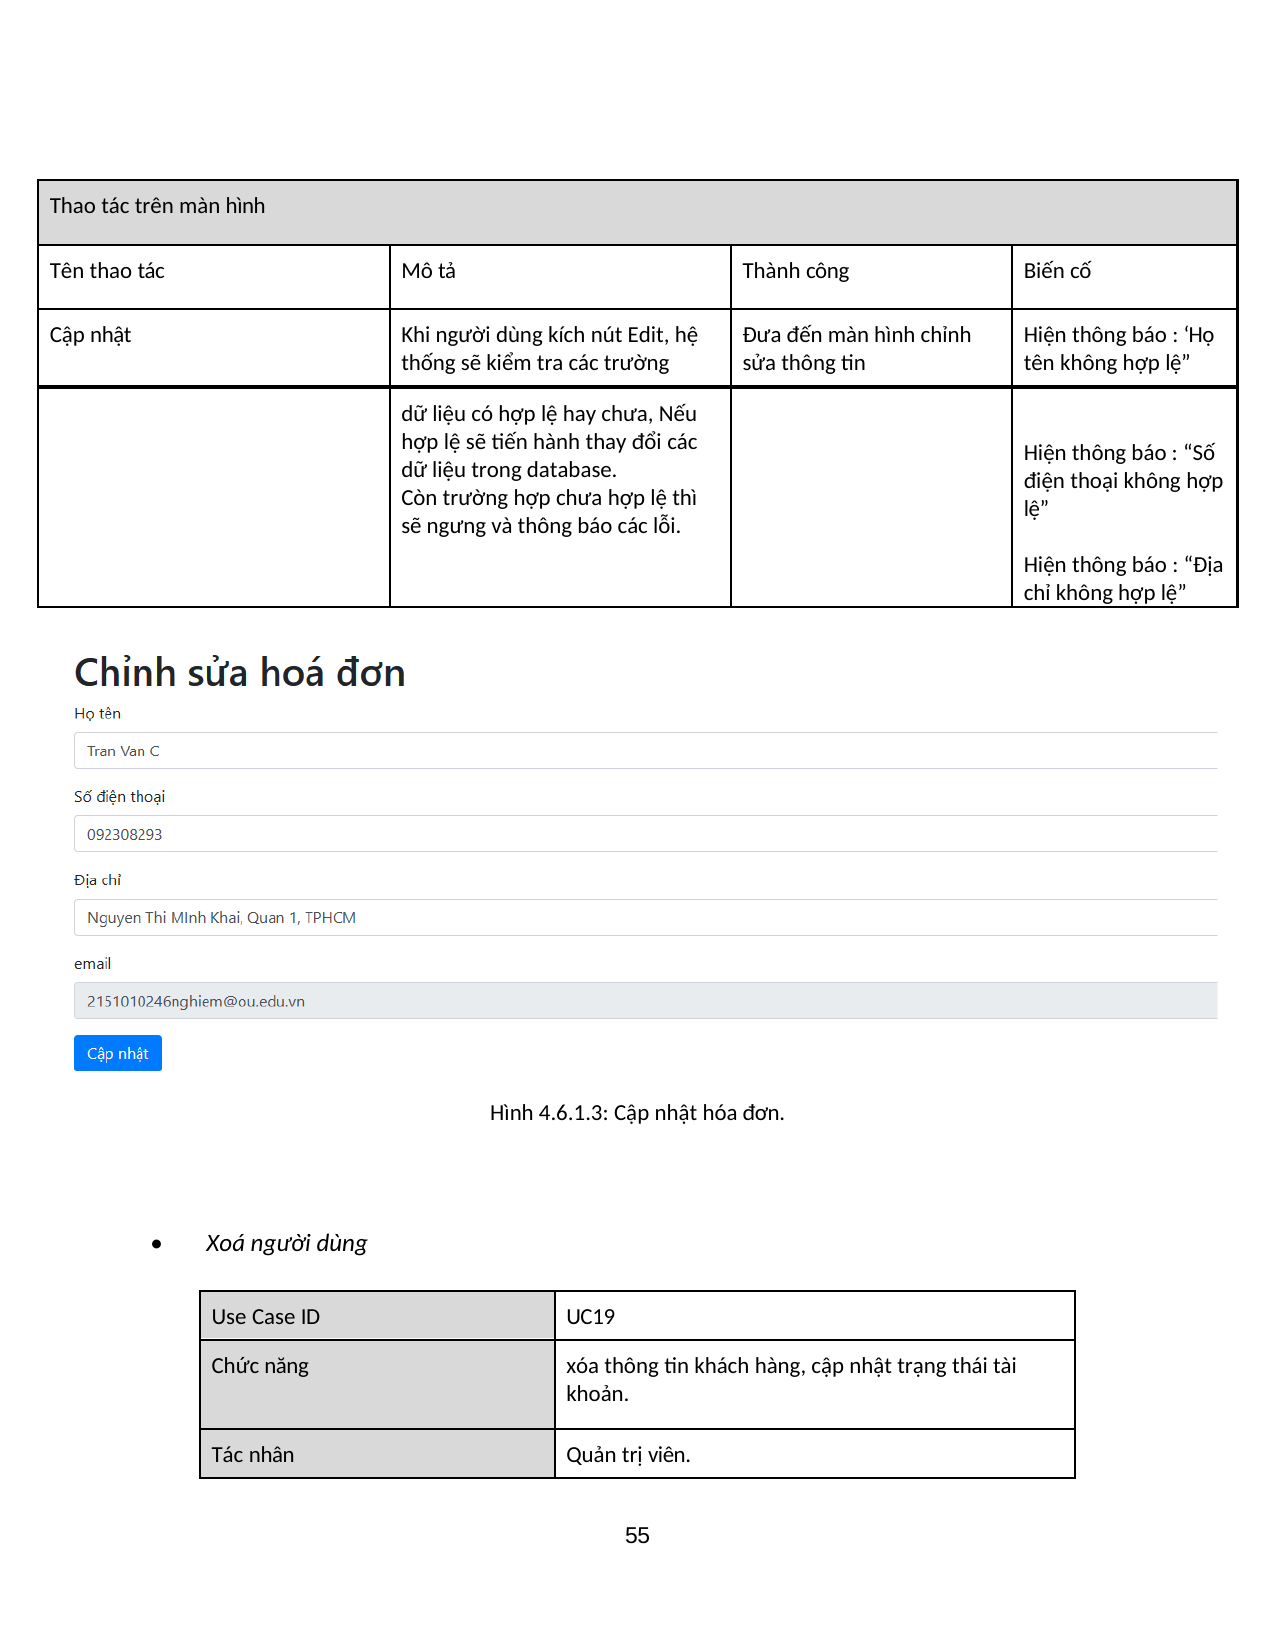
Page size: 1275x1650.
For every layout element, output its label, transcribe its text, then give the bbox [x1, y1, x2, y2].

list Xoá người dùng [150, 1227, 1275, 1257]
table_header [732, 389, 1011, 606]
table_cell Mô tả [391, 246, 730, 308]
table_cell Tên thao tác [39, 246, 389, 308]
table_cell Thao tác trên màn hình [39, 181, 1236, 244]
table_cell Quản trị viên. [556, 1430, 1074, 1477]
table_header [39, 389, 389, 606]
picture [73, 655, 1218, 680]
text Hình 4.6.1.3: Cập nhật hóa đơn. [8, 680, 1267, 1126]
table_cell Thành công [732, 246, 1011, 308]
table_cell Khi người dùng kích nút Edit, hệ thống sẽ kiểm tra các trường [391, 310, 730, 385]
table_cell Biến cố [1013, 246, 1236, 308]
table_cell Hiện thông báo : ‘Họ tên không hợp lệ” [1013, 310, 1236, 385]
table_cell Tác nhân [201, 1430, 554, 1477]
table_header Hiện thông báo : “Số điện thoại không hợp lệ” Hiện thông báo : “Địa chỉ không hợp lệ” [1013, 389, 1236, 606]
table_header Use Case ID [201, 1292, 554, 1338]
table_cell xóa thông tin khách hàng, cập nhật trạng thái tài khoản. [556, 1341, 1074, 1428]
table_header UC19 [556, 1292, 1074, 1338]
table_header dữ liệu có hợp lệ hay chưa, Nếu hợp lệ sẽ tiến hành thay đổi các dữ liệu trong database. Còn trường hợp chưa hợp lệ thì sẽ ngưng và thông báo các lỗi. [391, 389, 730, 606]
table_cell Cập nhật [39, 310, 389, 385]
table_cell Đưa đến màn hình chỉnh sửa thông tin [732, 310, 1011, 385]
table_cell Chức năng [201, 1341, 554, 1428]
